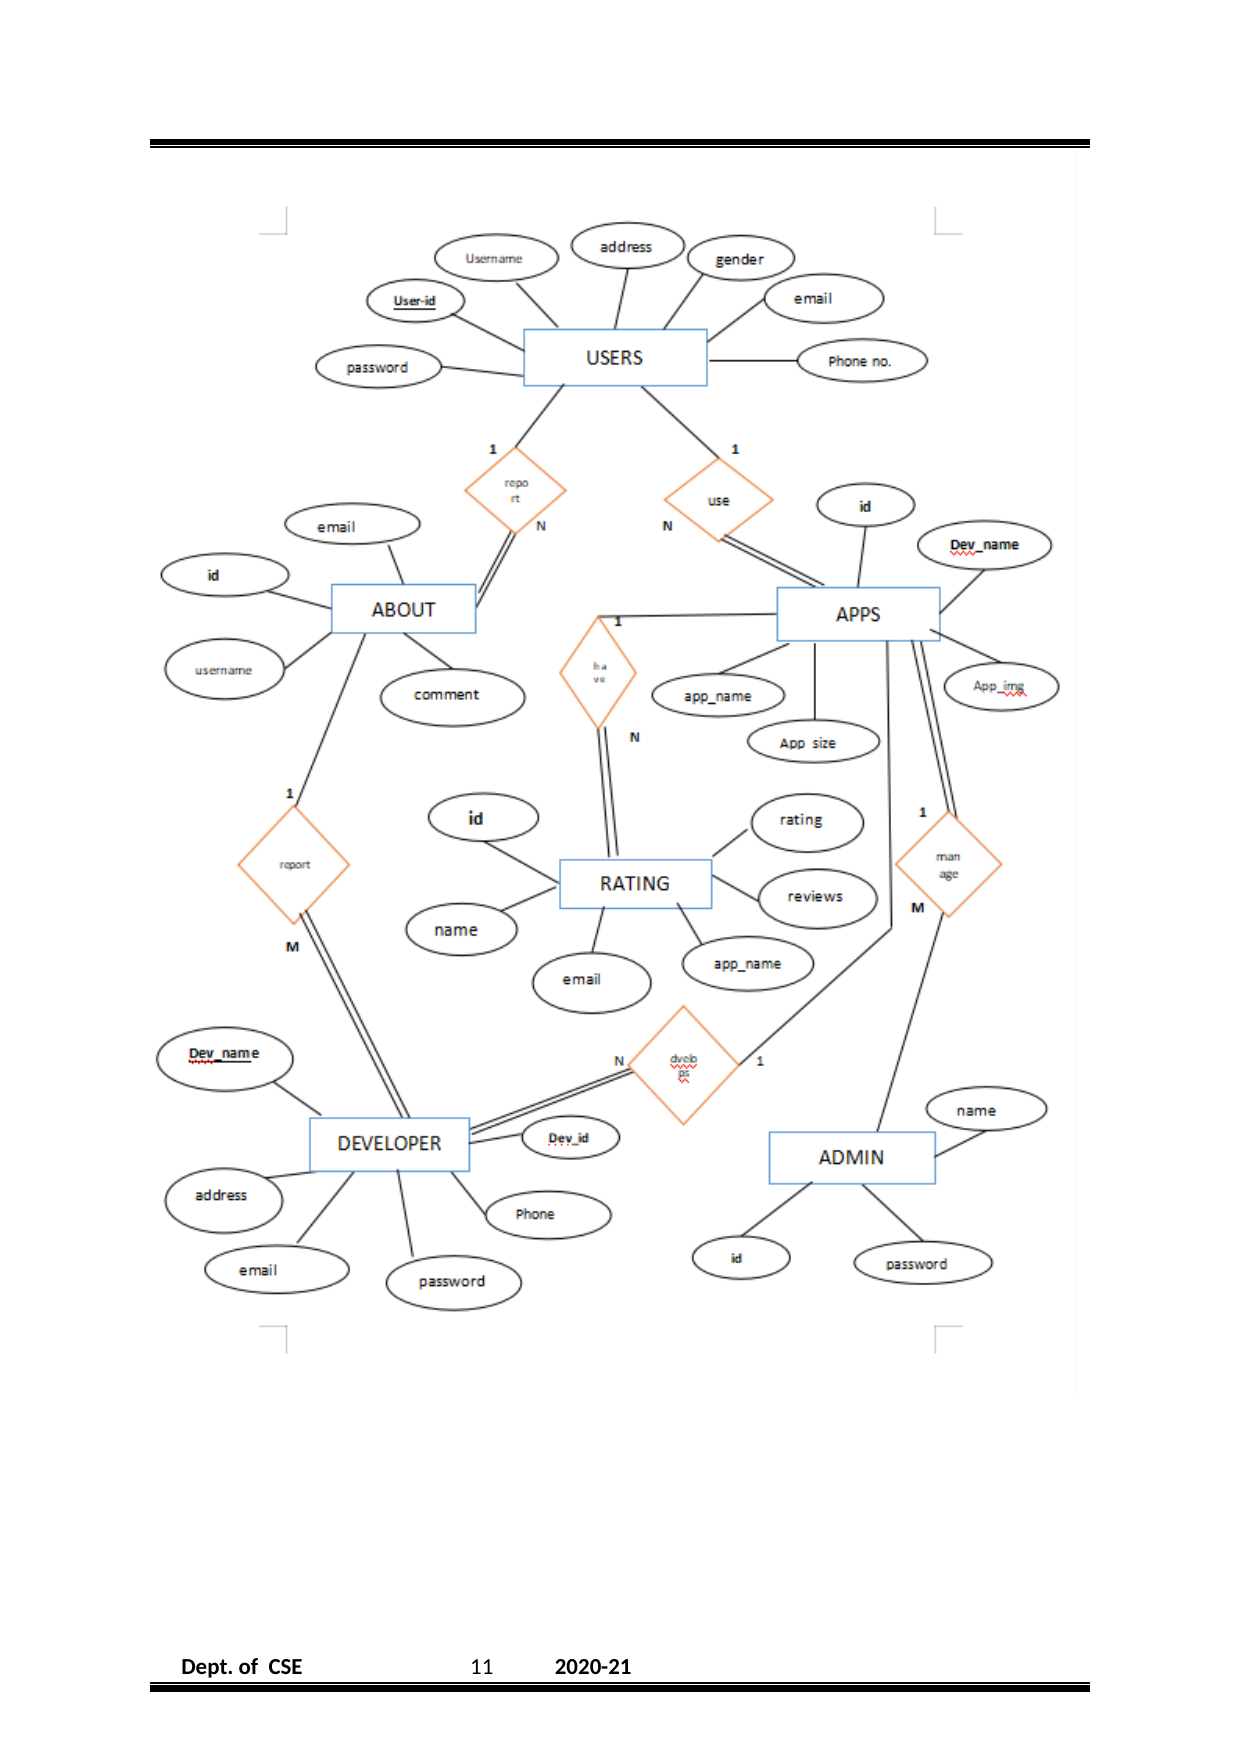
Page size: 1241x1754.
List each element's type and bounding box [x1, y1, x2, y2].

picture [150, 150, 1077, 1393]
